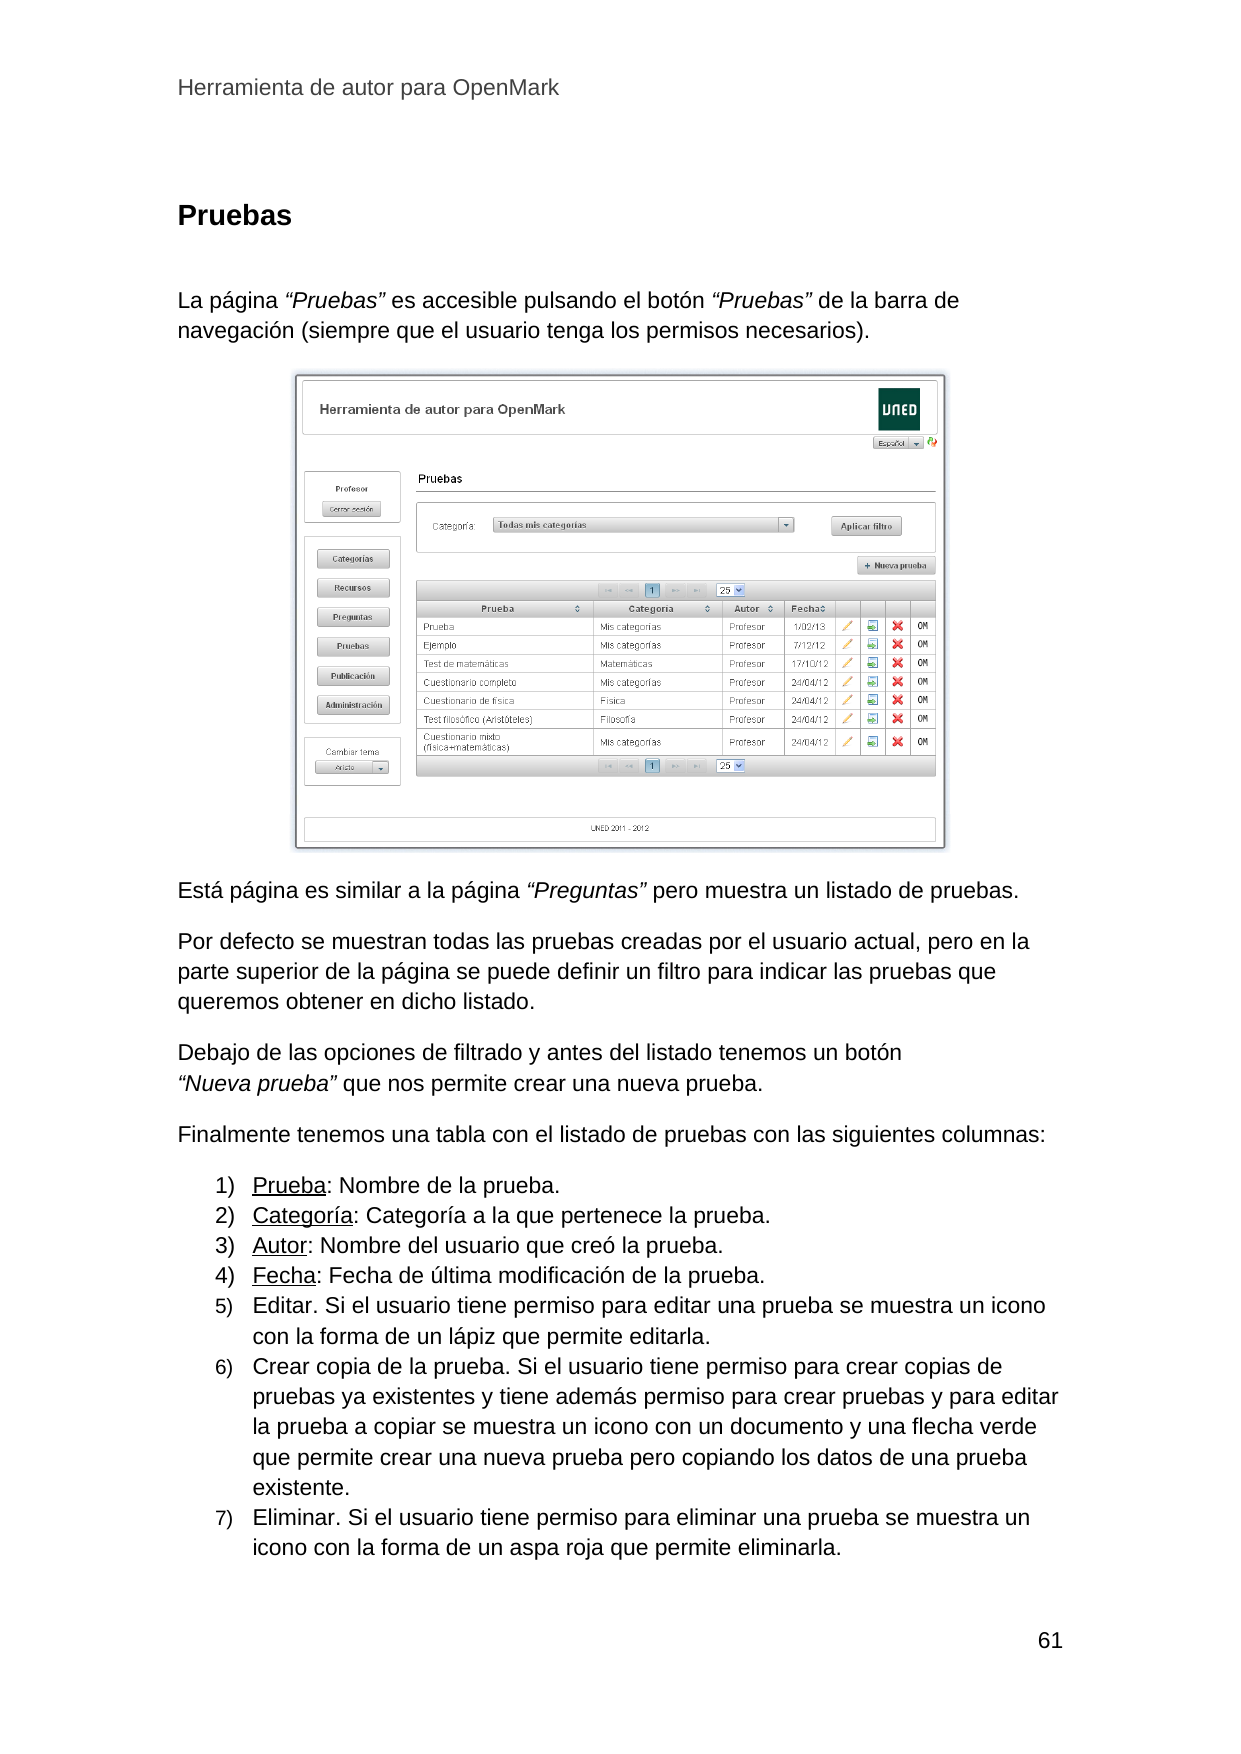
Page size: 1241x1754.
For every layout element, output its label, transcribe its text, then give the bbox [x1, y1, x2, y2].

text Finalmente tenemos una tabla con el listado de pruebas con las siguientes columnas: [177, 1121, 1063, 1147]
text Por defecto se muestran todas las pruebas creadas por el usuario actual, pero en la parte superior de la página se puede definir un filtro para indicar las pruebas que queremos obtener en dicho listado. [177, 928, 1063, 1015]
text La página “Pruebas” es accesible pulsando el botón “Pruebas” de la barra de navegación (siempre que el usuario tenga los permisos necesarios). [177, 287, 1063, 344]
subtitle Pruebas [177, 198, 1063, 231]
text Debajo de las opciones de filtrado y antes del listado tenemos un botón “Nueva prueba” que nos permite crear una nueva prueba. [177, 1039, 1063, 1096]
list Prueba: Nombre de la prueba. [215, 1172, 1063, 1198]
list Eliminar. Si el usuario tiene permiso para eliminar una prueba se muestra un icono con la forma de un aspa roja que permite eliminarla. [215, 1504, 1063, 1561]
list Fecha: Fecha de última modificación de la prueba. [215, 1262, 1063, 1289]
list Categoría: Categoría a la que pertenece la prueba. [215, 1202, 1063, 1228]
list Crear copia de la prueba. Si el usuario tiene permiso para crear copias de pruebas ya existentes y tiene además permiso para crear pruebas y para editar la prueba a copiar se muestra un icono con un documento y una flecha verde que permite crear una nueva prueba pero copiando los datos de una prueba existente. [215, 1353, 1063, 1500]
list Editar. Si el usuario tiene permiso para editar una prueba se muestra un icono con la forma de un lápiz que permite editarla. [215, 1292, 1063, 1349]
text Está página es similar a la página “Preguntas” pero muestra un listado de pruebas. [177, 877, 1063, 903]
list Autor: Nombre del usuario que creó la prueba. [215, 1232, 1063, 1258]
picture [289, 368, 951, 853]
